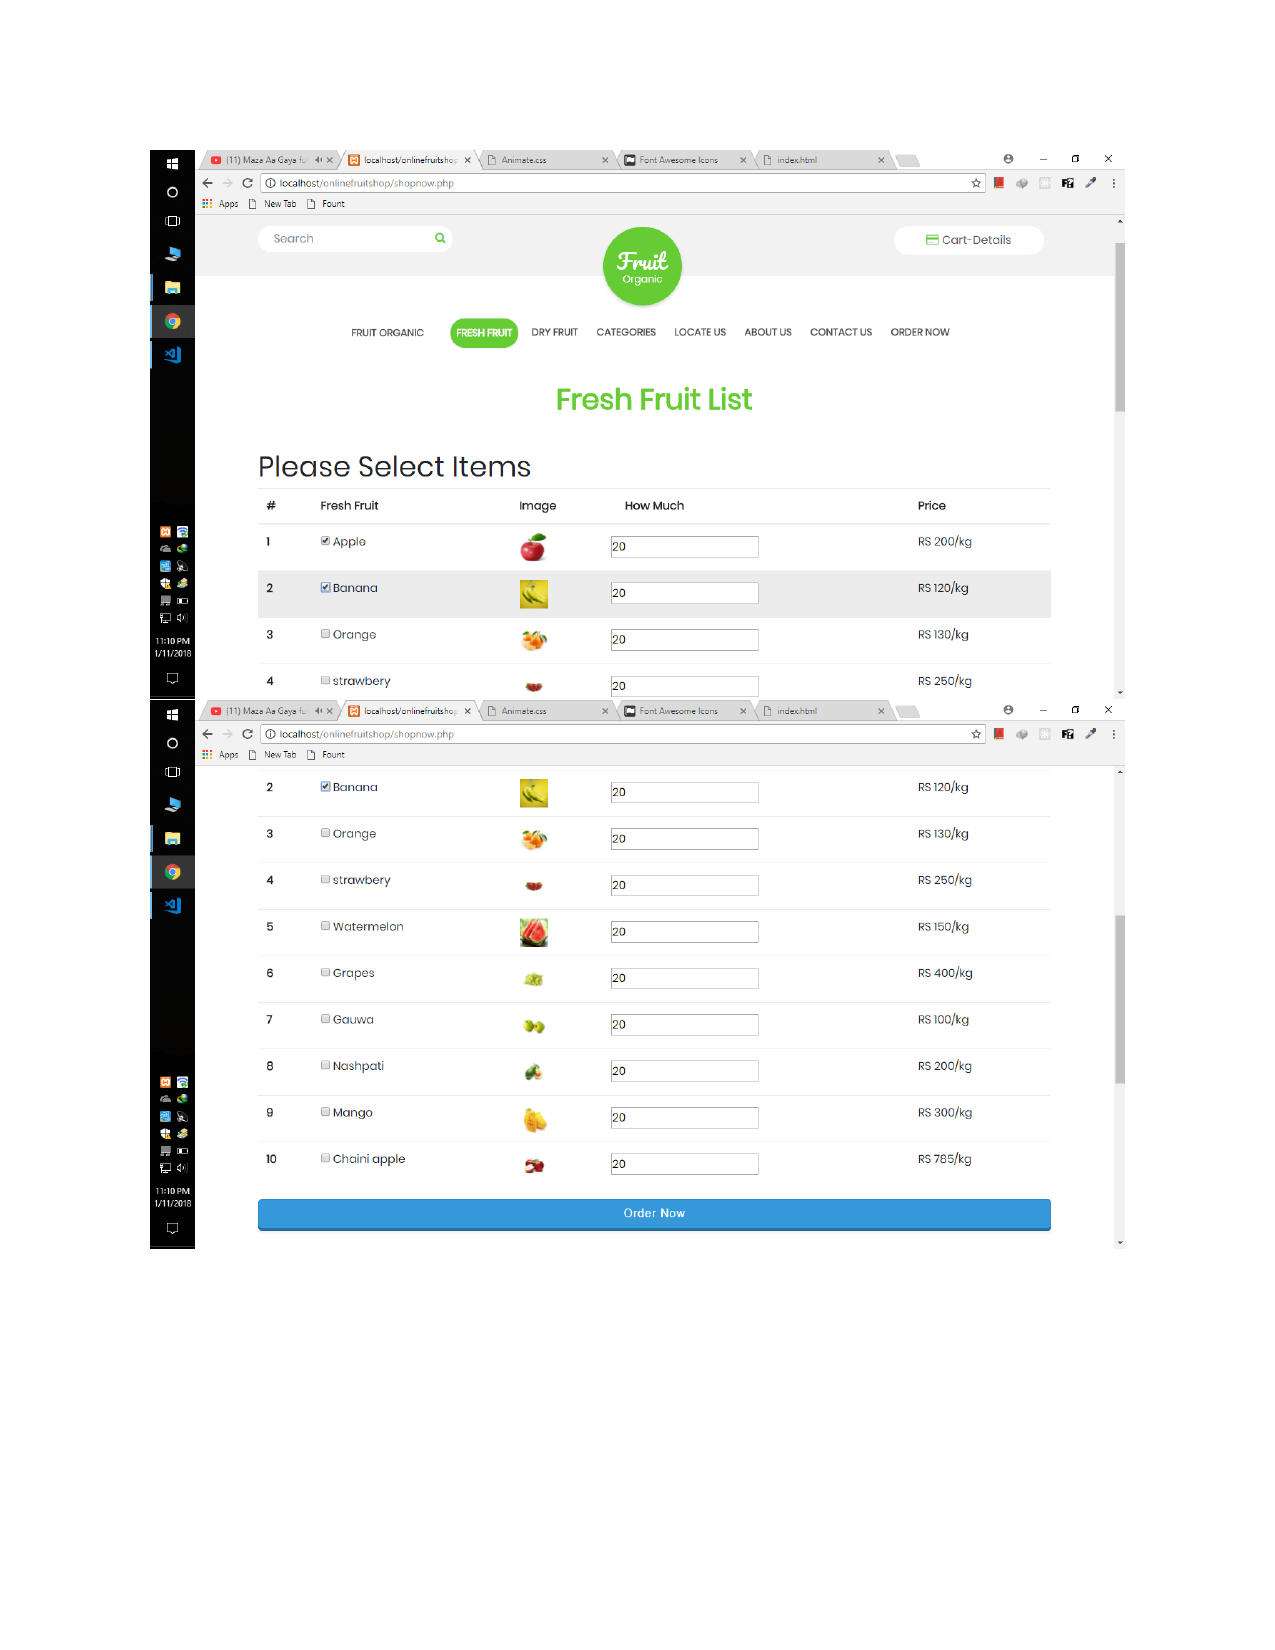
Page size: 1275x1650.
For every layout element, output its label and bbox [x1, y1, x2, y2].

picture [150, 700, 1125, 1249]
picture [150, 150, 1125, 699]
